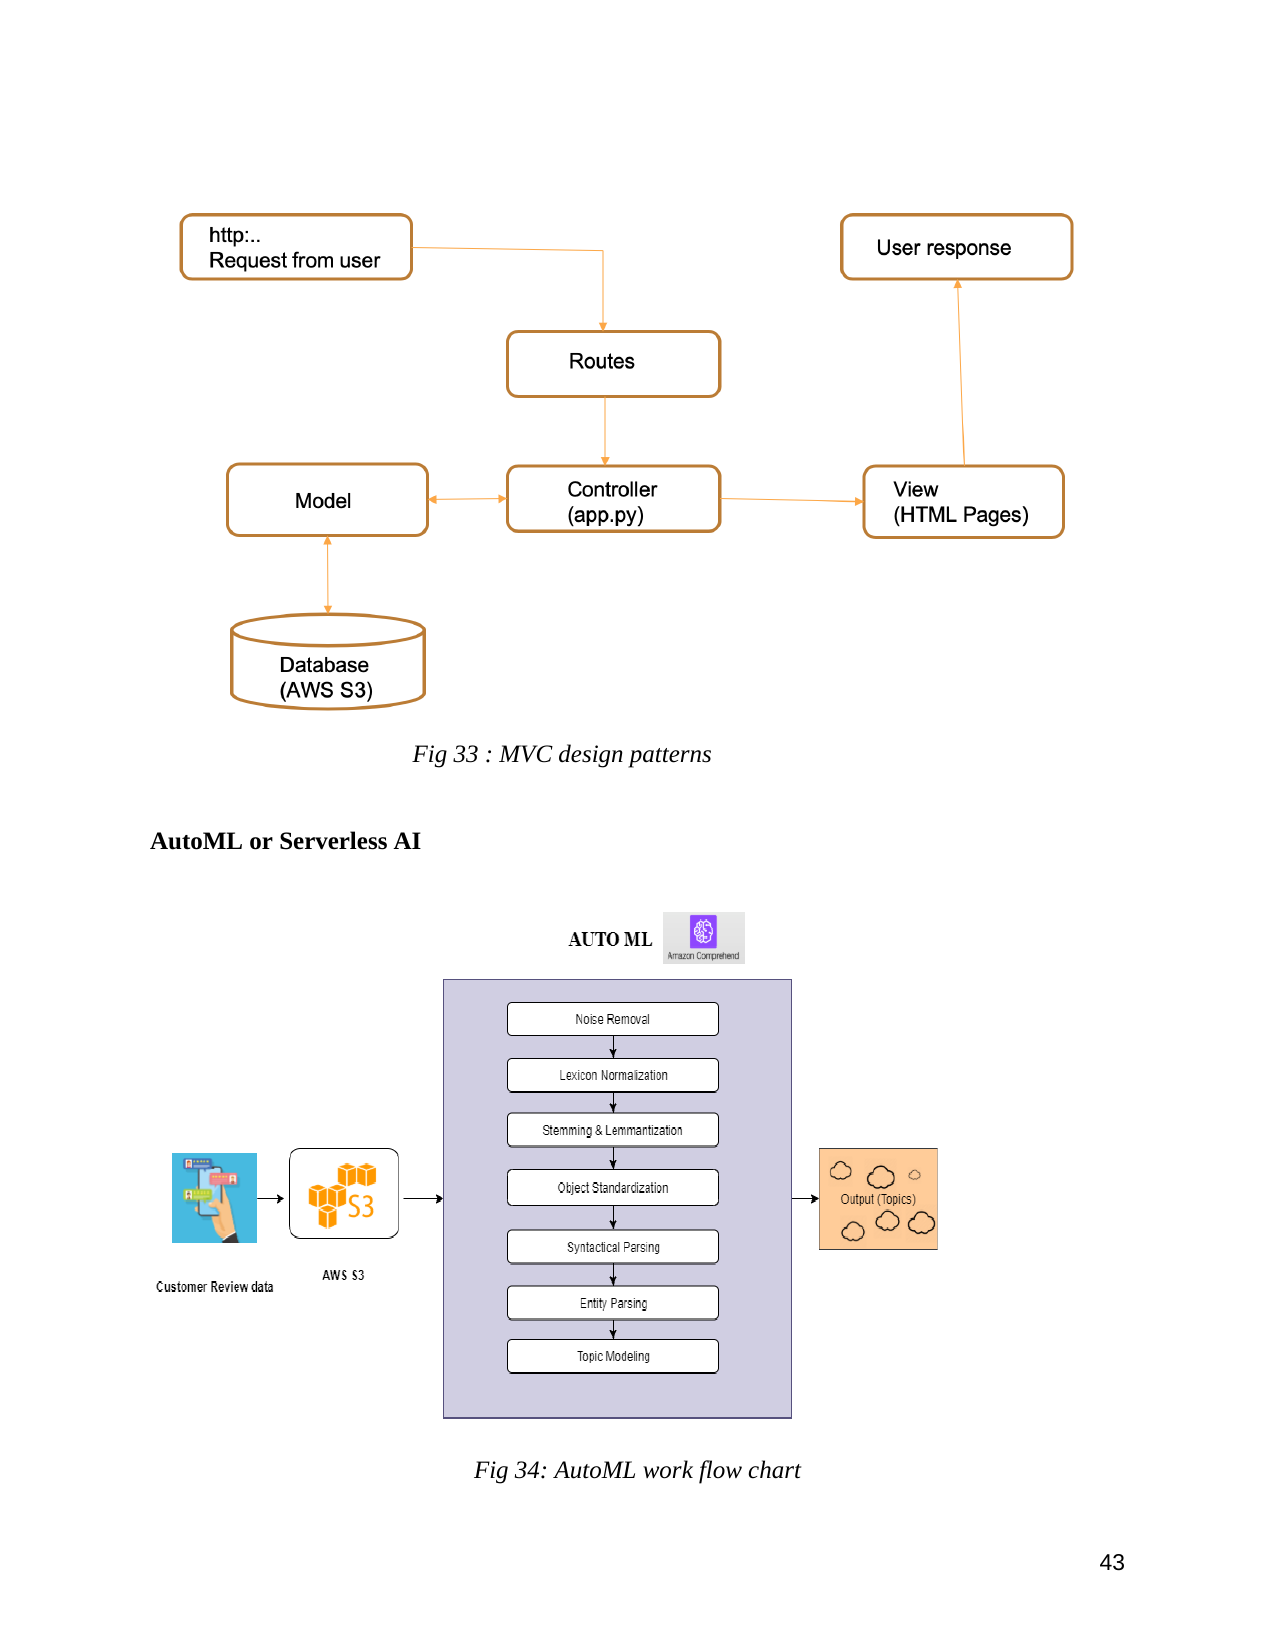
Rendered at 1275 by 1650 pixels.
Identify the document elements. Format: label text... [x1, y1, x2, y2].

text Fig 33 : MVC design patterns [150, 739, 1125, 768]
picture [150, 912, 938, 1419]
text Fig 34: AutoML work flow chart [150, 1455, 1125, 1484]
text AutoML or Serverless AI [150, 826, 1125, 854]
picture [150, 193, 1125, 727]
